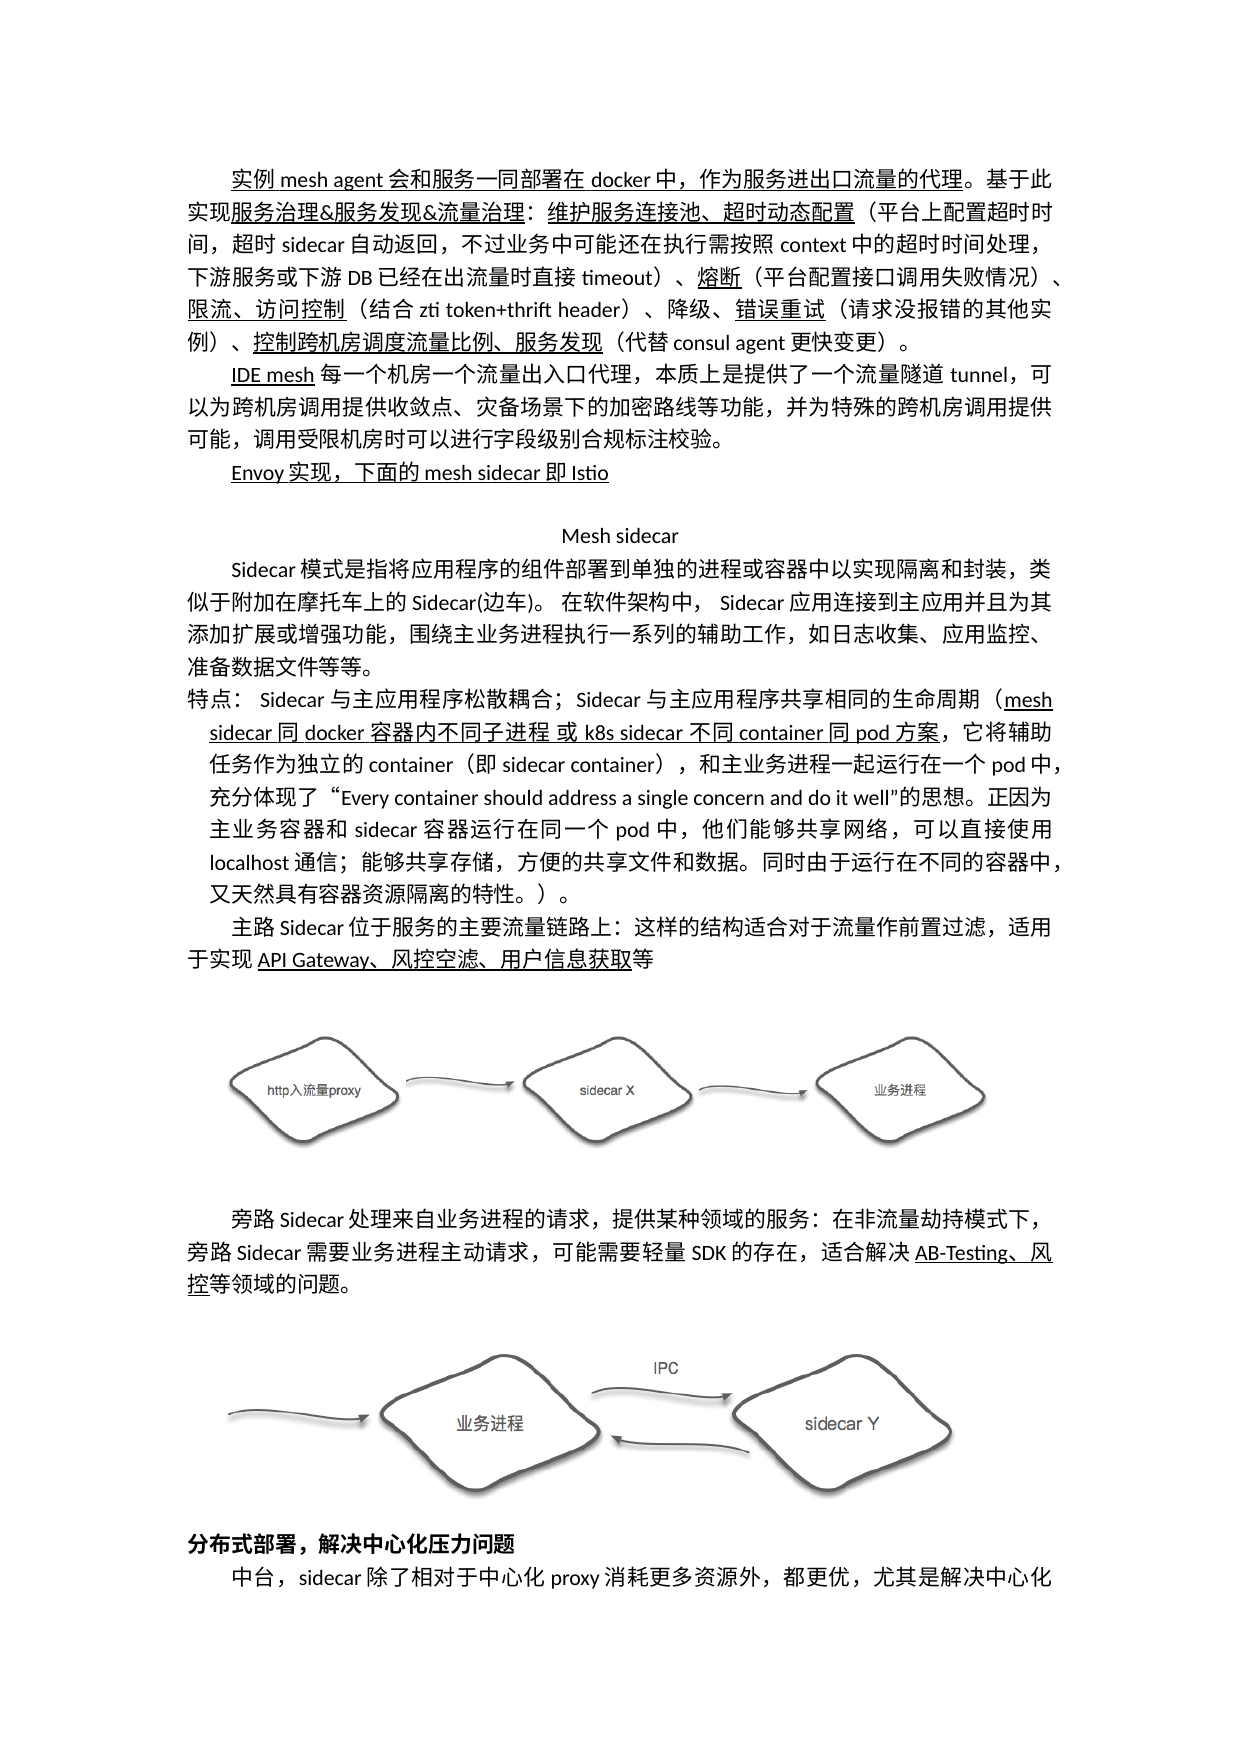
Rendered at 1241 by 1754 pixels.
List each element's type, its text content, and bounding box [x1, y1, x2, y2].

text 旁路Sidecar处理来自业务进程的请求，提供某种领域的服务：在非流量劫持模式下，旁路Sidecar需要业务进程主动请求，可能需要轻量SDK的存在，适合解决AB-Testing、风控等领域的问题。 [187, 1202, 1053, 1299]
text 实例mesh agent会和服务一同部署在docker中，作为服务进出口流量的代理。基于此实现服务治理&服务发现&流量治理：维护服务连接池、超时动态配置（平台上配置超时时间，超时sidecar自动返回，不过业务中可能还在执行需按照context中的超时时间处理，下游服务或下游DB已经在出流量时直接timeout）、熔断（平台配置接口调用失败情况）、限流、访问控制（结合zti token+thrift header）、降级、错误重试（请求没报错的其他实例）、控制跨机房调度流量比例、服务发现（代替consul agent更快变更）。 [187, 162, 1053, 357]
text IDE mesh 每一个机房一个流量出入口代理，本质上是提供了一个流量隧道tunnel，可以为跨机房调用提供收敛点、灾备场景下的加密路线等功能，并为特殊的跨机房调用提供可能，调用受限机房时可以进行字段级别合规标注校验。 [187, 357, 1053, 454]
text 主路Sidecar位于服务的主要流量链路上：这样的结构适合对于流量作前置过滤，适用于实现API Gateway、风控空滤、用户信息获取等 [187, 909, 1053, 974]
picture [187, 974, 1053, 1199]
picture [187, 1299, 1053, 1527]
text Envoy实现，下面的mesh sidecar即Istio [187, 454, 1053, 487]
text 分布式部署，解决中心化压力问题 [187, 1527, 1053, 1559]
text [187, 1559, 1053, 1592]
text Mesh sidecar [187, 519, 1053, 552]
text Sidecar模式是指将应用程序的组件部署到单独的进程或容器中以实现隔离和封装，类似于附加在摩托车上的Sidecar(边车)。 在软件架构中， Sidecar应用连接到主应用并且为其添加扩展或增强功能，围绕主业务进程执行一系列的辅助工作，如日志收集、应用监控、准备数据文件等等。 [187, 552, 1053, 682]
text 特点： Sidecar 与主应用程序松散耦合；Sidecar 与主应用程序共享相同的生命周期（mesh sidecar同docker容器内不同子进程 或 k8s sidecar 不同container同pod方案，它将辅助任务作为独立的container（即sidecar container），和主业务进程一起运行在一个pod中，充分体现了“Every container should address a single concern and do it well”的思想。正因为主业务容器和sidecar容器运行在同一个pod中，他们能够共享网络，可以直接使用localhost通信；能够共享存储，方便的共享文件和数据。同时由于运行在不同的容器中，又天然具有容器资源隔离的特性。）。 [187, 682, 1053, 909]
